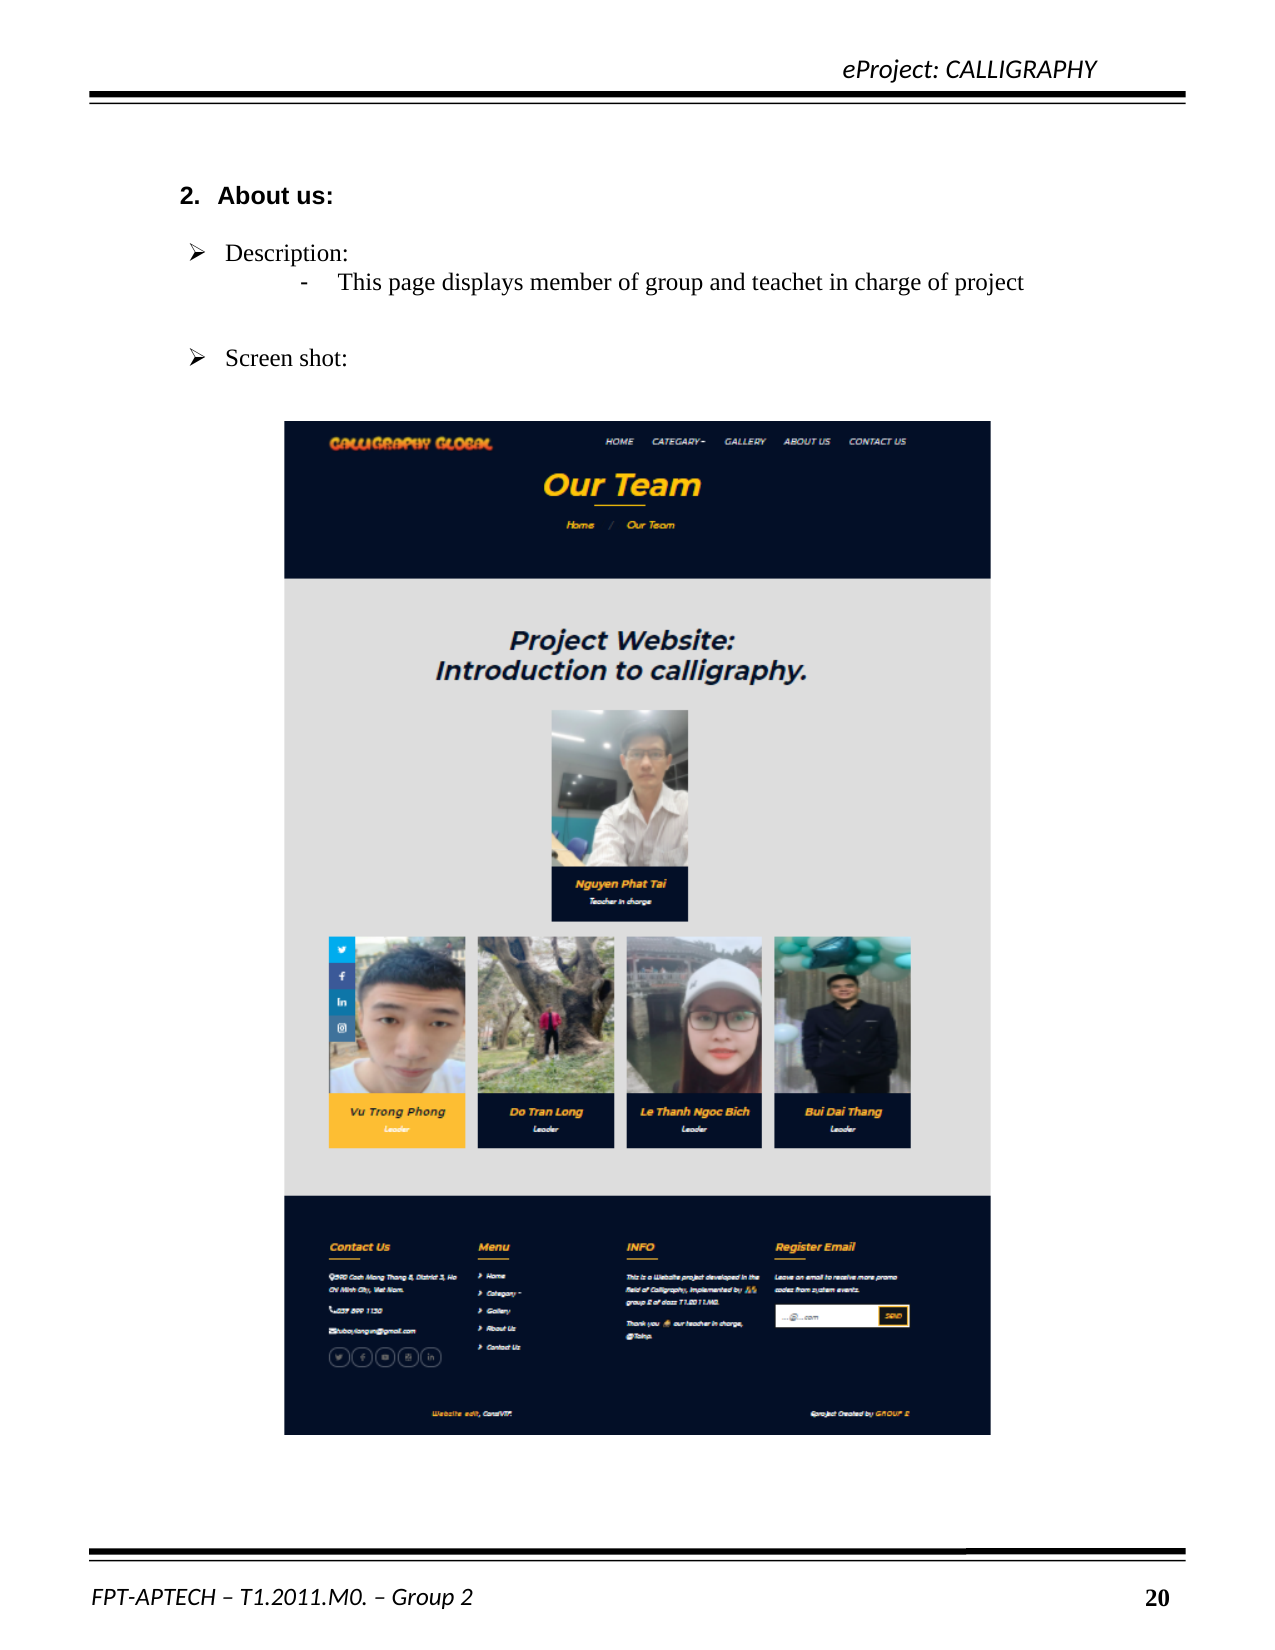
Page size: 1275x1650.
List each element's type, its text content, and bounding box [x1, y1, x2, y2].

list This page displays member of group and teachet in charge of project [300, 267, 1125, 296]
list Screen shot: [187, 343, 1125, 372]
list Description: [187, 238, 1125, 267]
picture [284, 421, 991, 1435]
list About us: [179, 181, 1125, 209]
